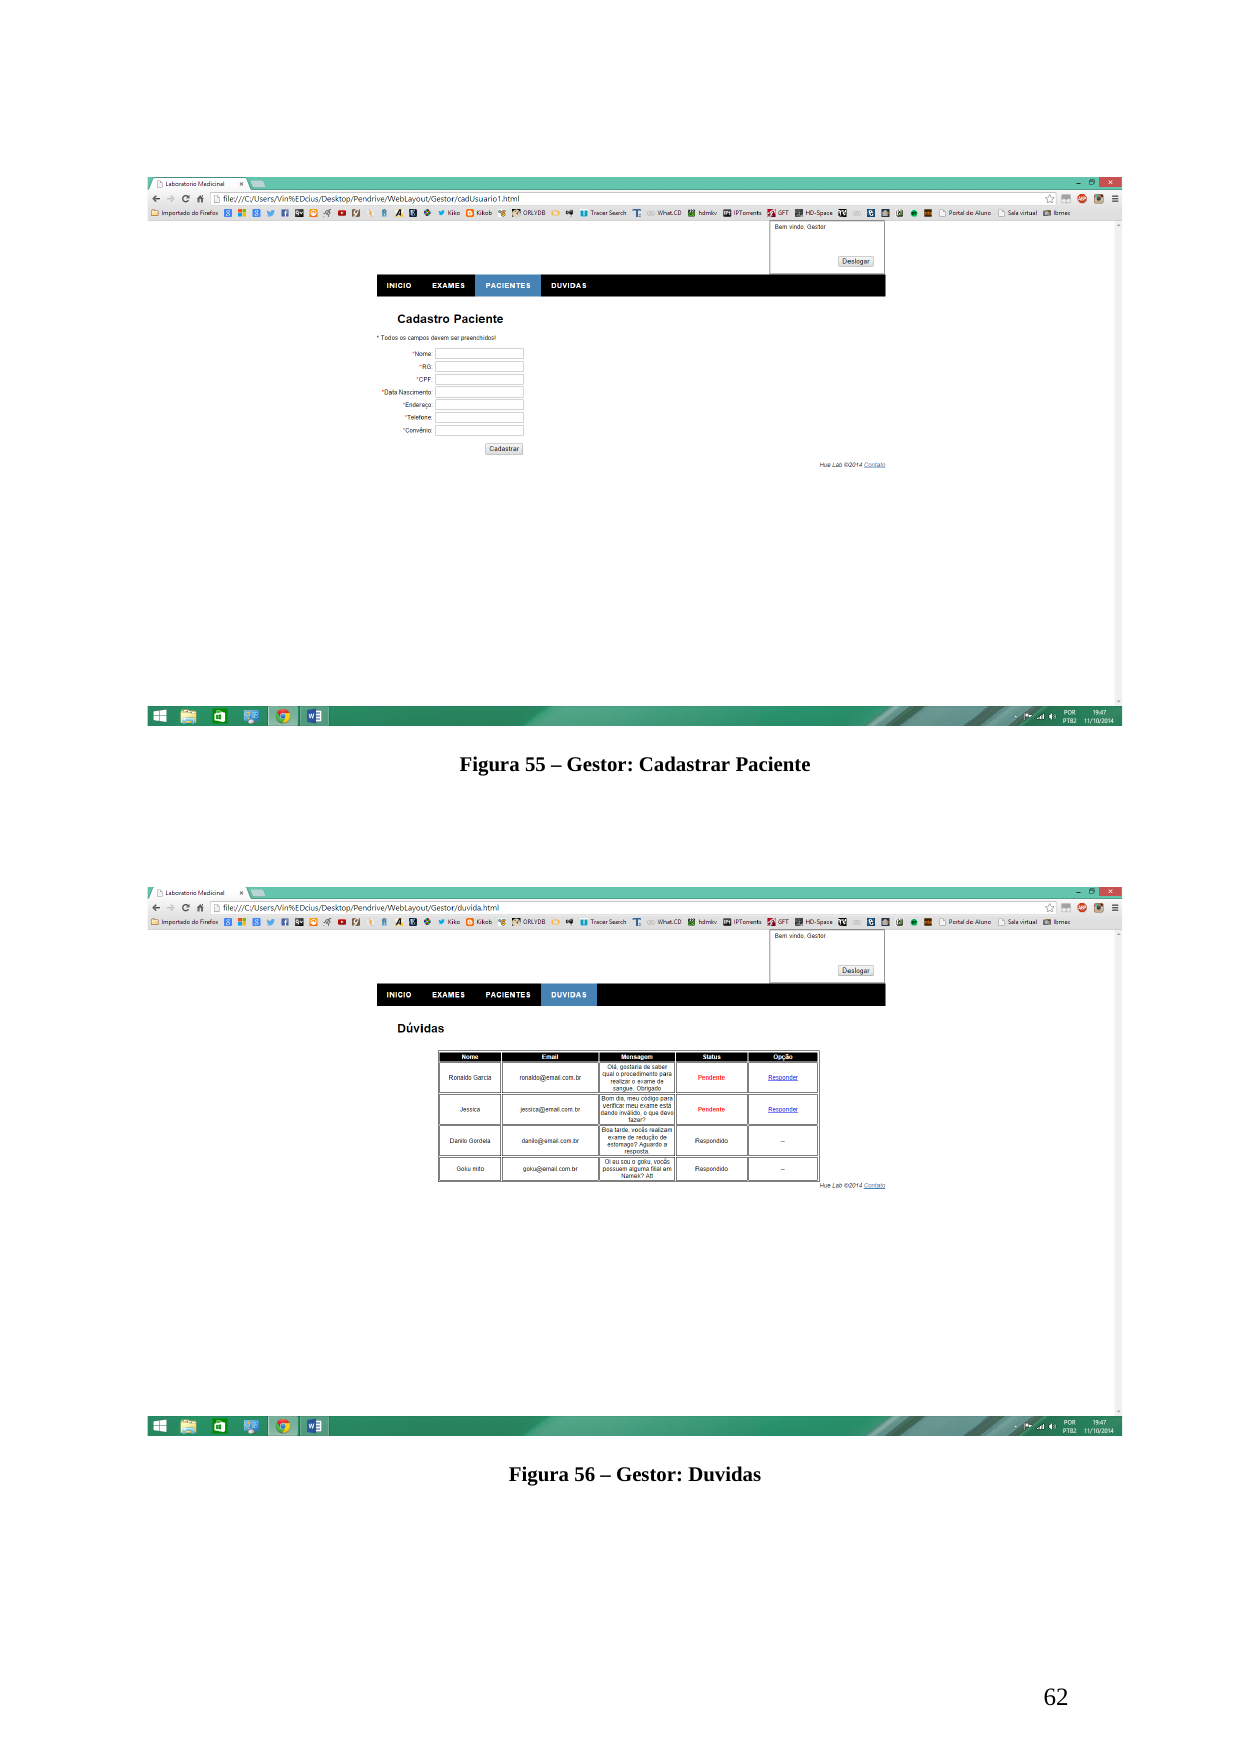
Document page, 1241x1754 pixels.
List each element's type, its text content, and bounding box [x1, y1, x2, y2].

picture [147, 177, 1123, 726]
picture [147, 887, 1123, 1436]
